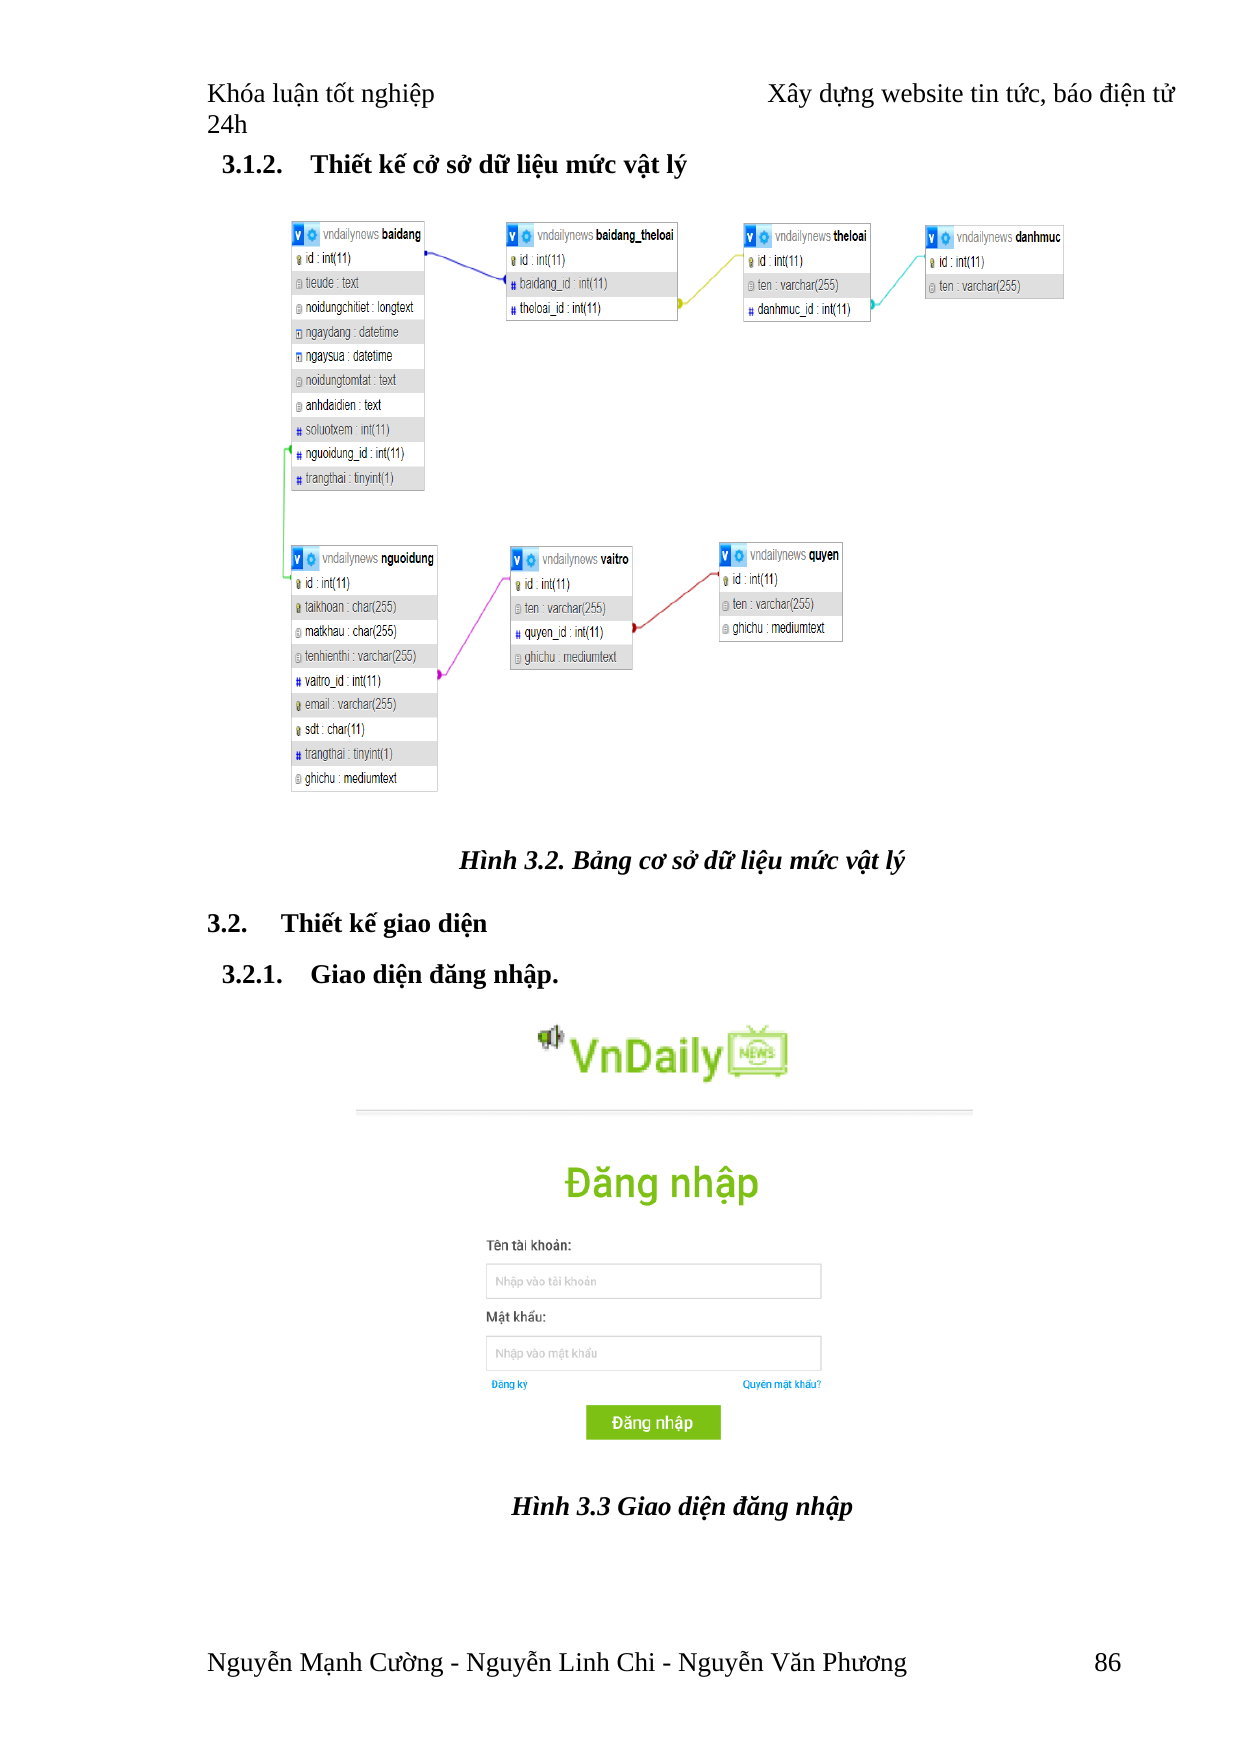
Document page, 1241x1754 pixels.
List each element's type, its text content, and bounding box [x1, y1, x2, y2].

text Hình 3.3 Giao diện đăng nhập [244, 1490, 1122, 1522]
picture [356, 1005, 973, 1459]
subtitle Thiết kế cở sở dữ liệu mức vật lý [222, 148, 1122, 179]
subtitle Giao diện đăng nhập. [222, 958, 1122, 989]
picture [245, 194, 1084, 812]
text Hình 3.2. Bảng cơ sở dữ liệu mức vật lý [244, 844, 1122, 875]
subtitle Thiết kế giao diện [207, 908, 1122, 939]
